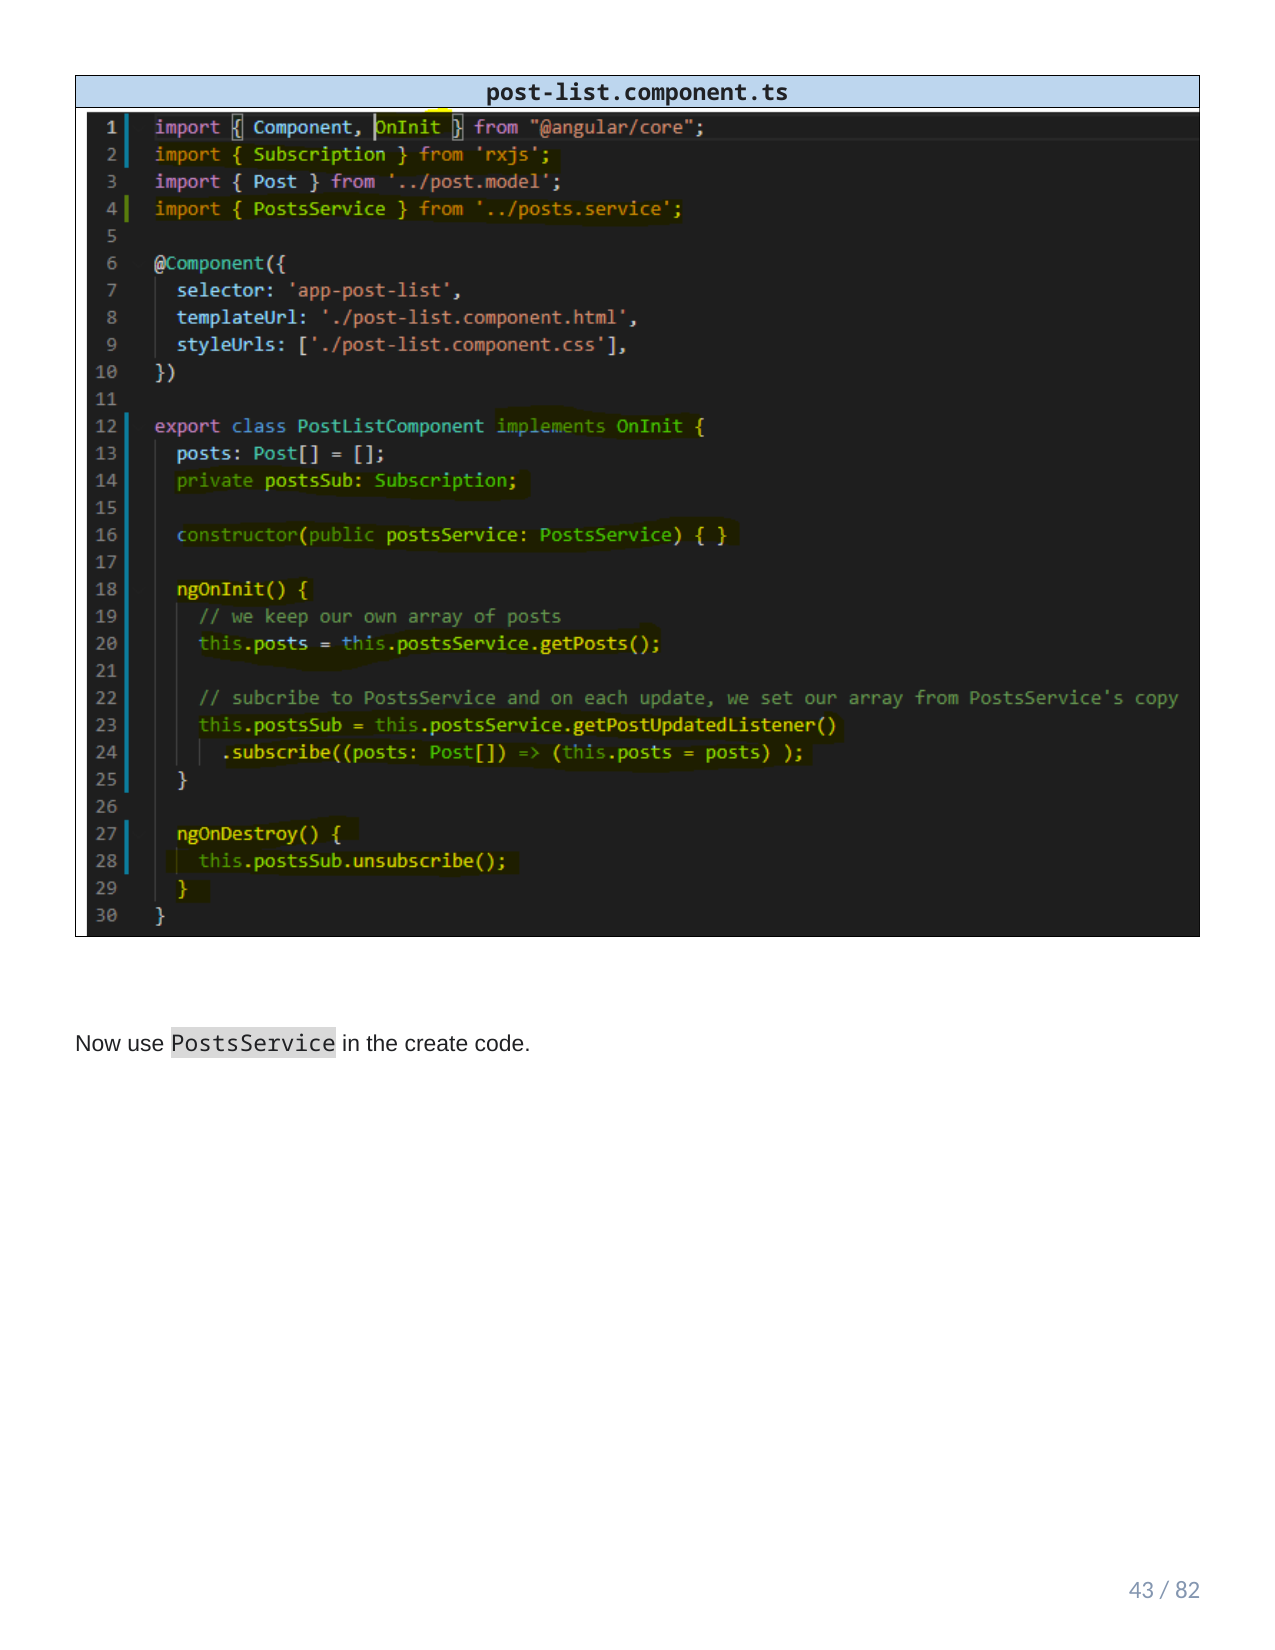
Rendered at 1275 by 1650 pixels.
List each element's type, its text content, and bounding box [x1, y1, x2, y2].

text Now use PostsService in the create code. [336, 1027, 1200, 1058]
table_cell [76, 108, 86, 936]
table_header post-list.component.ts [76, 76, 1199, 107]
picture [86, 108, 1200, 936]
